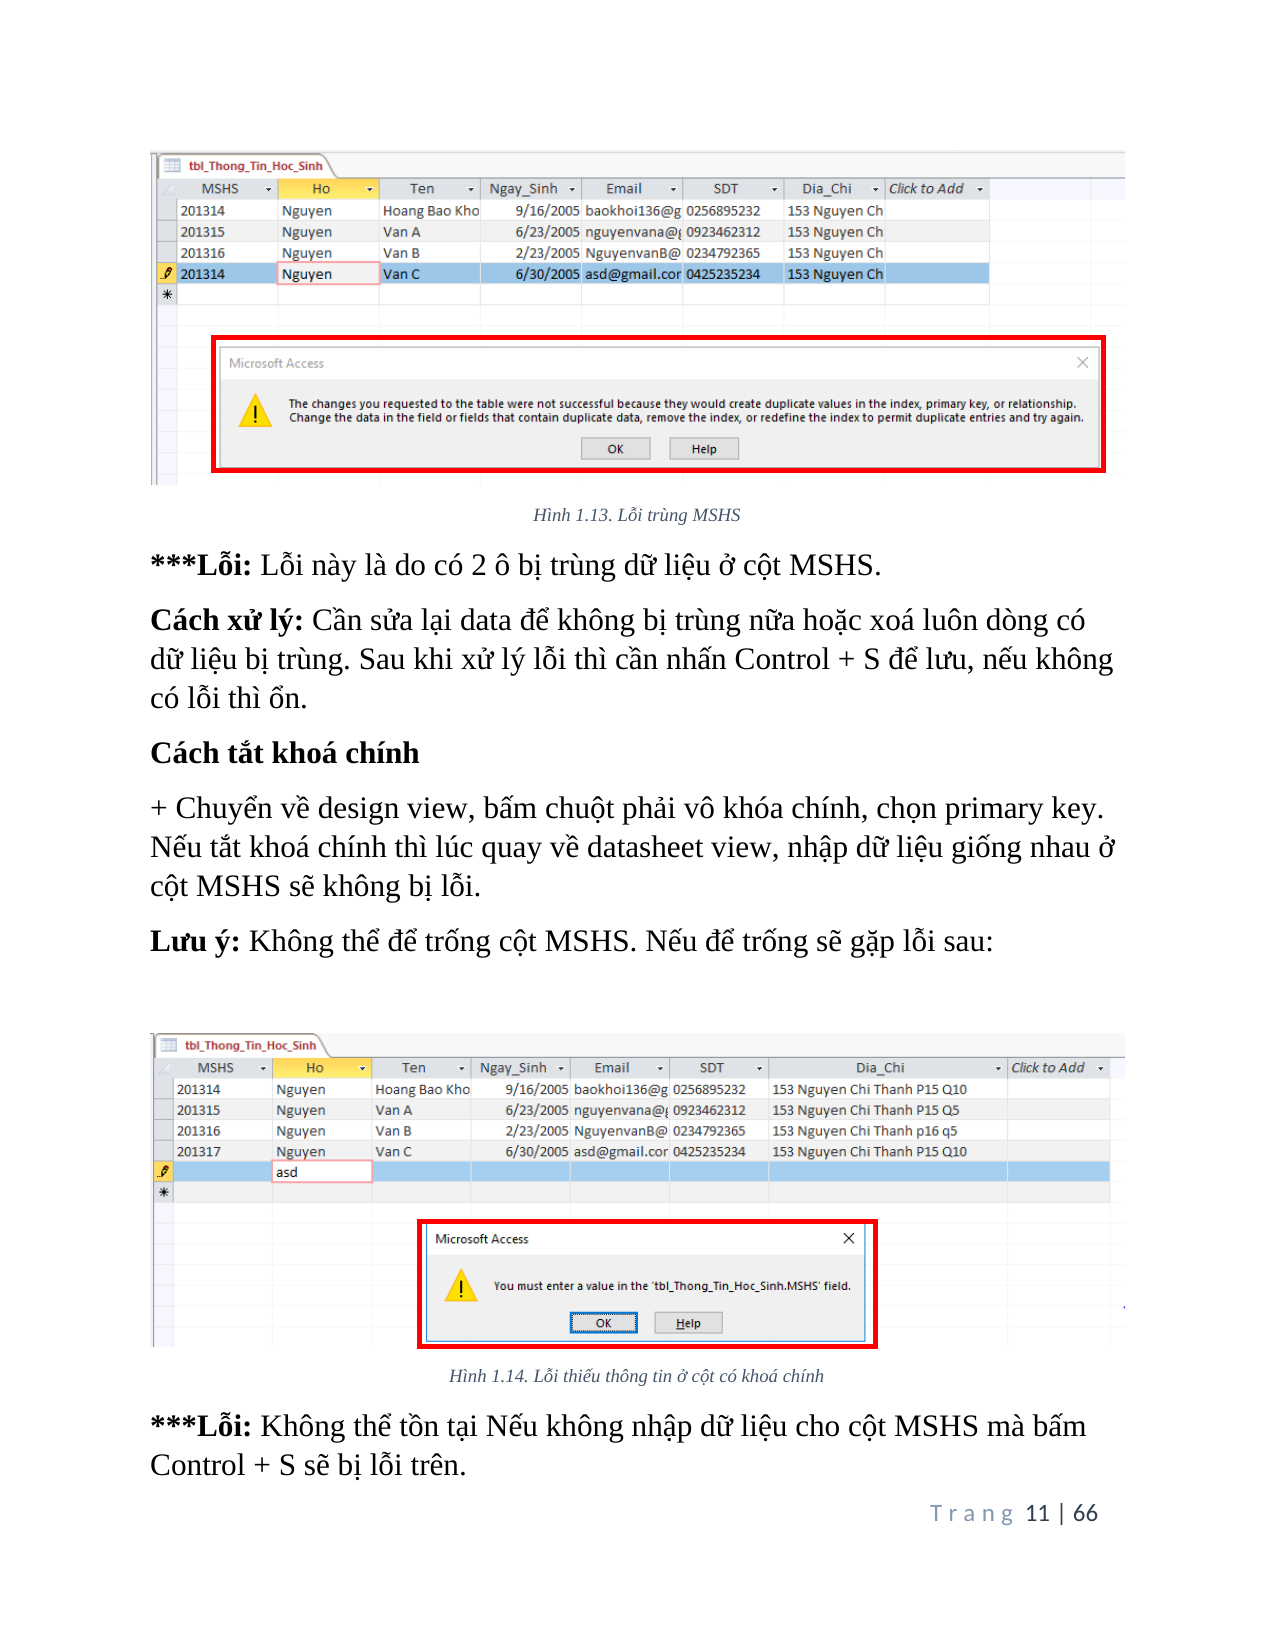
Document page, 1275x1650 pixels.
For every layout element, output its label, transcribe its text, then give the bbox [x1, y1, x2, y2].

picture [150, 1033, 1125, 1347]
text + Chuyển về design view, bấm chuột phải vô khóa chính, chọn primary key. Nếu tắt khoá chính thì lúc quay về datasheet view, nhập dữ liệu giống nhau ở cột MSHS sẽ không bị lỗi. [150, 790, 1125, 903]
text Cách xử lý: Cần sửa lại data để không bị trùng nữa hoặc xoá luôn dòng có dữ liệu bị trùng. Sau khi xử lý lỗi thì cần nhấn Control + S để lưu, nếu không có lỗi thì ổn. [150, 601, 1125, 715]
text ***Lỗi: Lỗi này là do có 2 ô bị trùng dữ liệu ở cột MSHS. [150, 546, 1125, 582]
text Cách tắt khoá chính [150, 734, 1125, 770]
picture [150, 150, 1125, 485]
text Lưu ý: Không thể để trống cột MSHS. Nếu để trống sẽ gặp lỗi sau: [150, 923, 1125, 959]
text ***Lỗi: Không thể tồn tại Nếu không nhập dữ liệu cho cột MSHS mà bấm Control + S sẽ bị lỗi trên. [150, 1408, 1125, 1482]
picture [422, 1224, 873, 1344]
